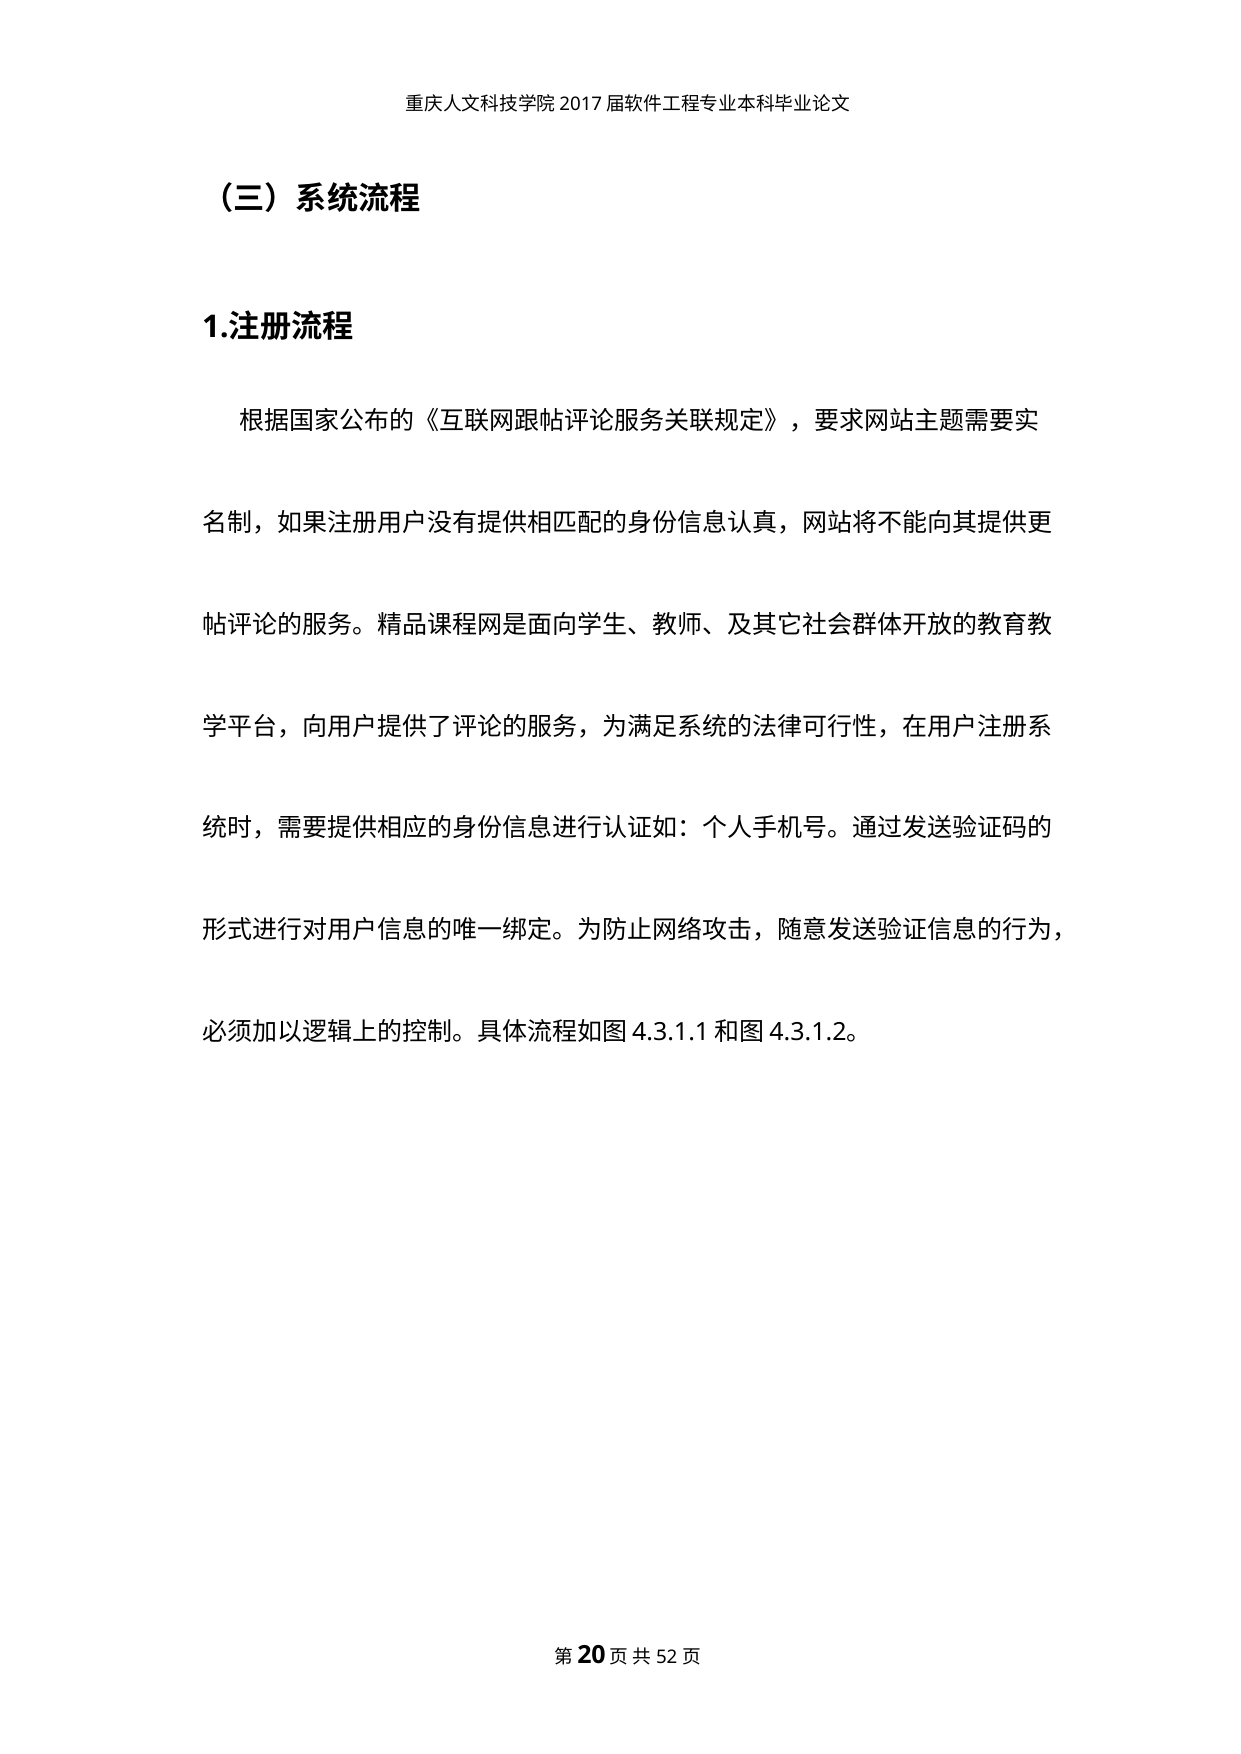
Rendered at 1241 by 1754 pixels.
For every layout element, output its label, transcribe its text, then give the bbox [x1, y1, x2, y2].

subtitle （三）系统流程 [202, 162, 1053, 229]
subtitle 1.注册流程 [202, 289, 1053, 357]
text 根据国家公布的《互联网跟帖评论服务关联规定》，要求网站主题需要实名制，如果注册用户没有提供相匹配的身份信息认真，网站将不能向其提供更帖评论的服务。精品课程网是面向学生、教师、及其它社会群体开放的教育教学平台，向用户提供了评论的服务，为满足系统的法律可行性，在用户注册系统时，需要提供相应的身份信息进行认证如：个人手机号。通过发送验证码的形式进行对用户信息的唯一绑定。为防止网络攻击，随意发送验证信息的行为，必须加以逻辑上的控制。具体流程如图4.3.1.1和图4.3.1.2。 [202, 384, 1053, 1064]
